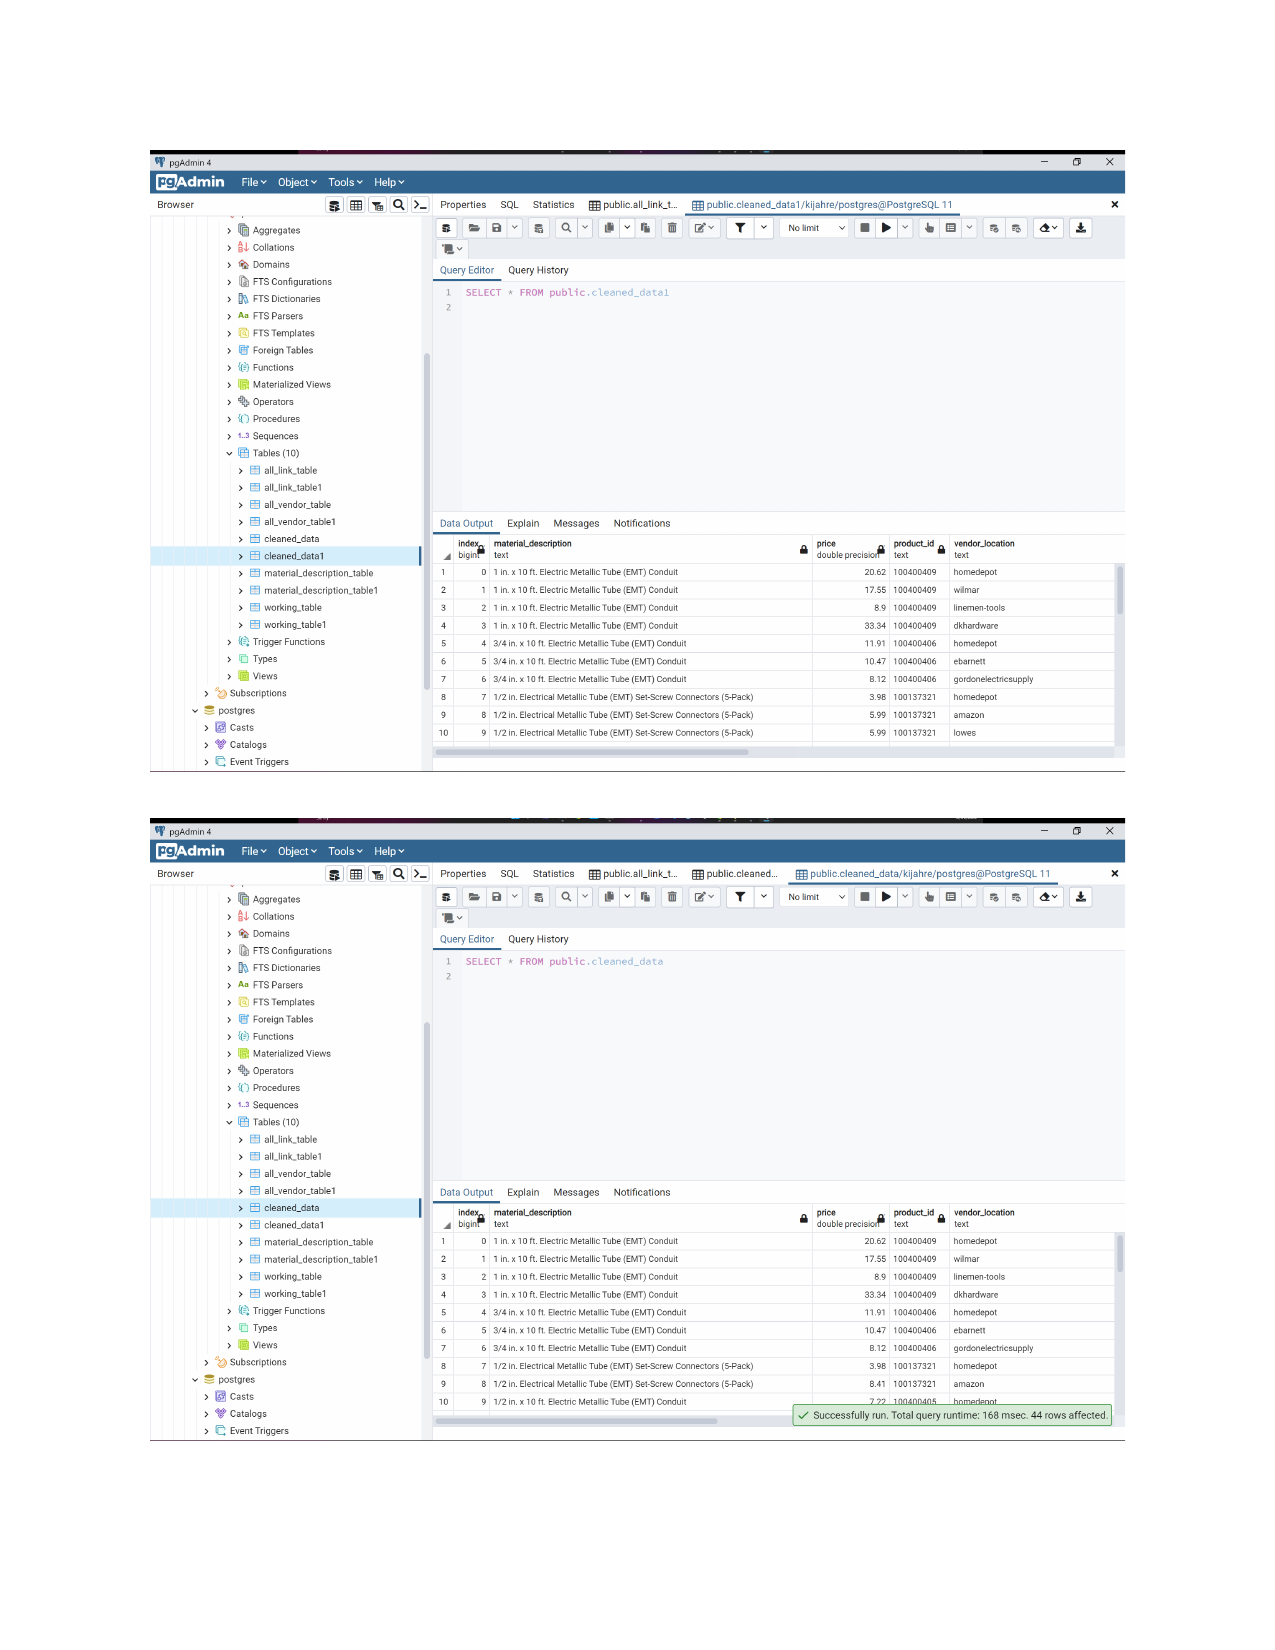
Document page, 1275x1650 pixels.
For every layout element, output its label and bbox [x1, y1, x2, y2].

picture [150, 150, 1125, 772]
picture [150, 818, 1125, 1441]
